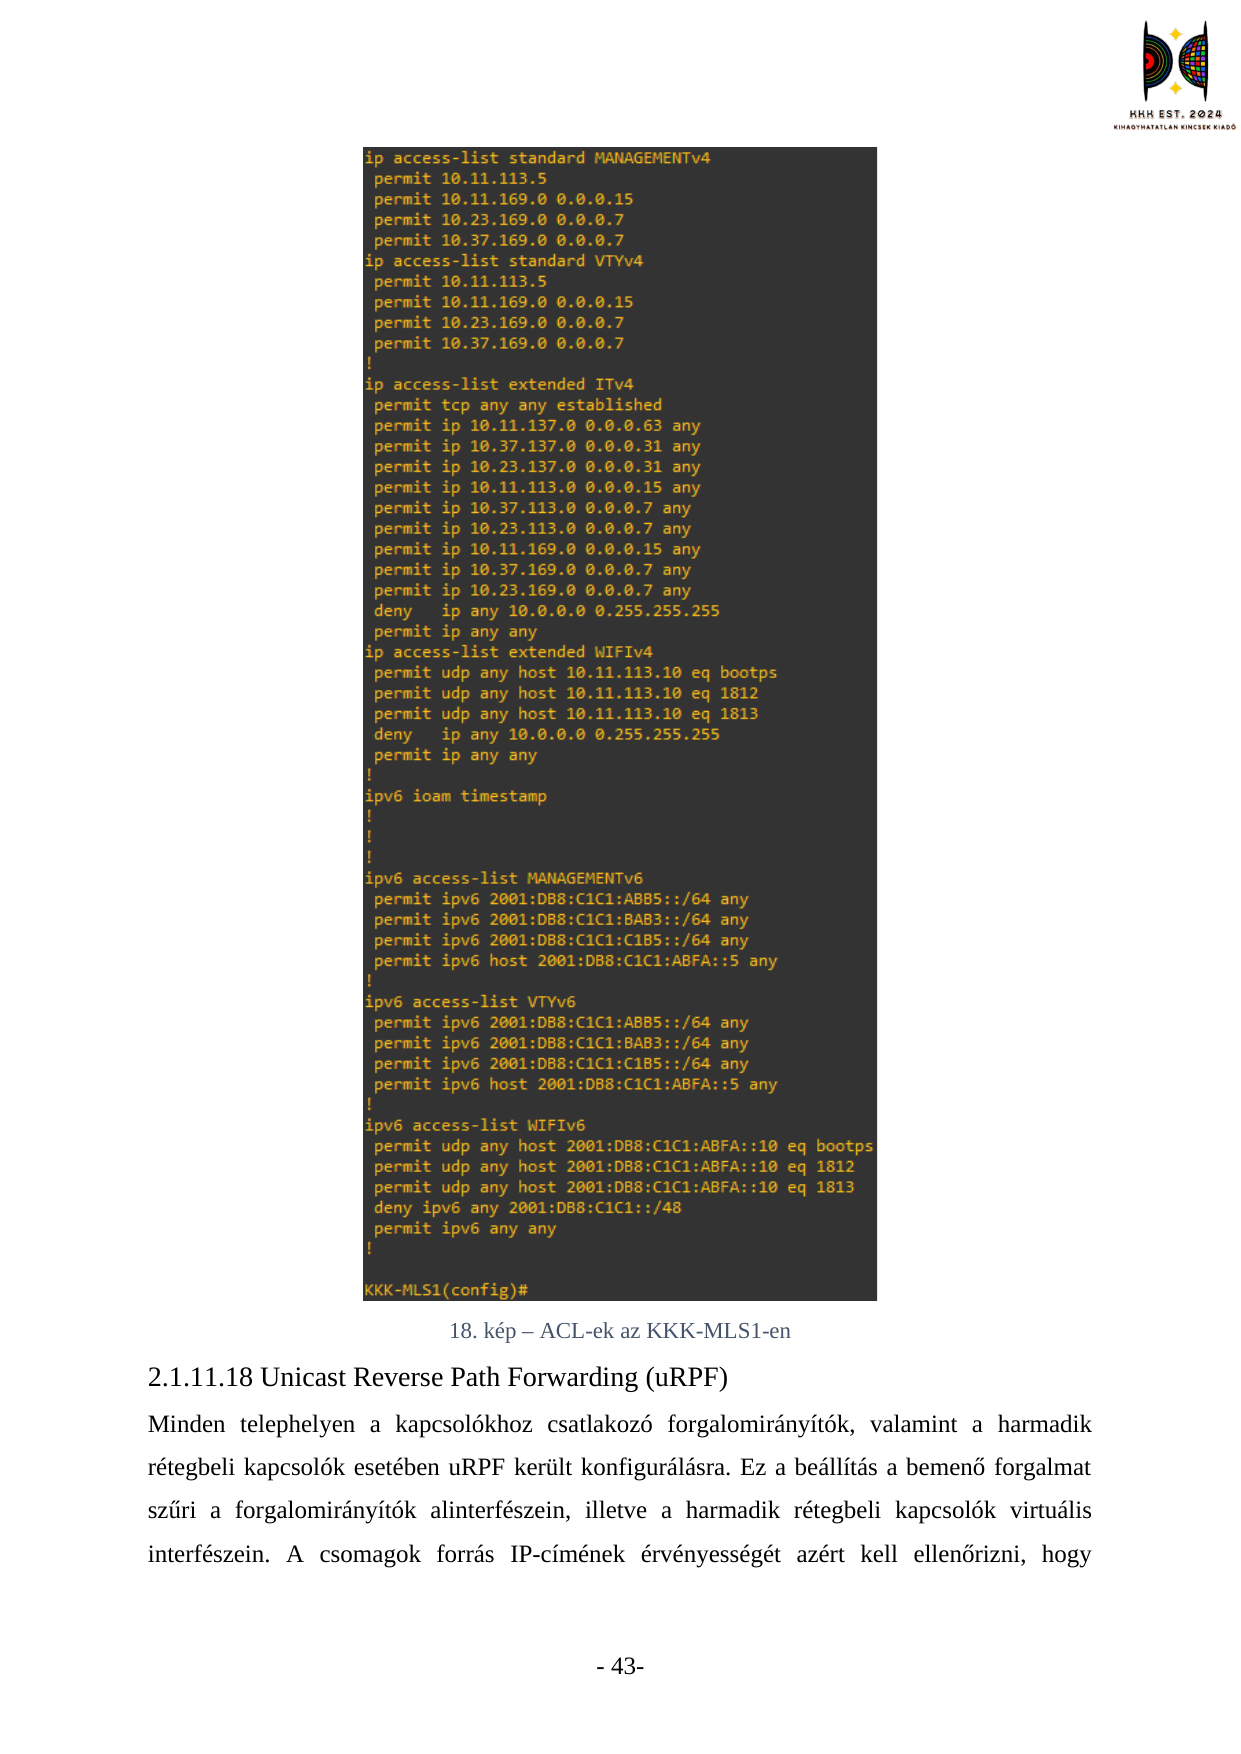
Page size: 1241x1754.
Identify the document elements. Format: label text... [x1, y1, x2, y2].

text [148, 1409, 1093, 1567]
picture [1105, 9, 1241, 135]
text 18. kép – ACL-ek az KKK-MLS1-en [148, 1317, 1093, 1343]
text 2.1.11.18 Unicast Reverse Path Forwarding (uRPF) [148, 1360, 1093, 1393]
picture [363, 147, 878, 1301]
